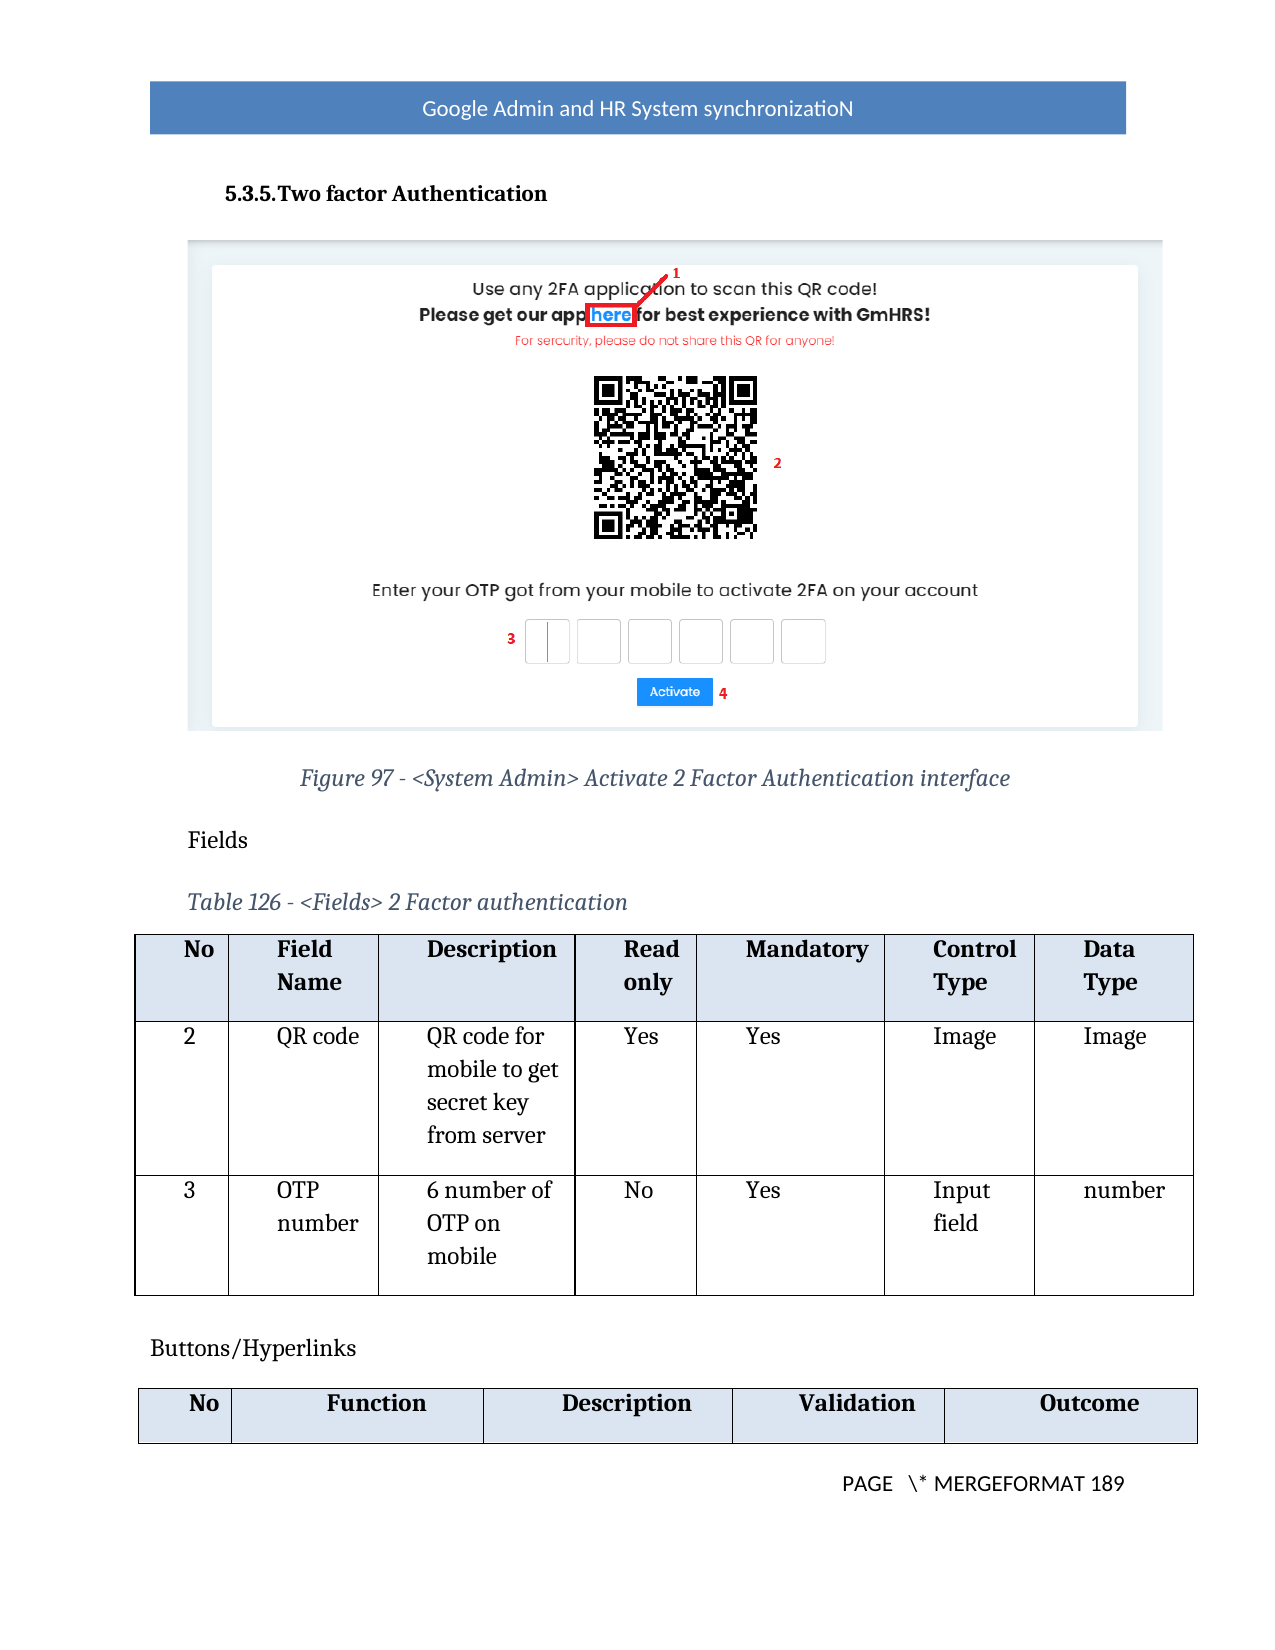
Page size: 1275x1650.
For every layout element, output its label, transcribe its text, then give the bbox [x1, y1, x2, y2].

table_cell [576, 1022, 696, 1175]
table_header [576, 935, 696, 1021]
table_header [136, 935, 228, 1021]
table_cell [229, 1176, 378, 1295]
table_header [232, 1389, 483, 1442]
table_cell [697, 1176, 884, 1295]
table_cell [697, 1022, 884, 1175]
list Buttons/Hyperlinks [150, 1296, 1125, 1363]
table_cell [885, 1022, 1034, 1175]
text Table 126 - <Fields> 2 Factor authentication [150, 888, 1125, 917]
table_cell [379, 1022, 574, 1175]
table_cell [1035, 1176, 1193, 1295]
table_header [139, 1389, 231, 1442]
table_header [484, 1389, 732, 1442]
subtitle Two factor Authentication [225, 181, 1125, 207]
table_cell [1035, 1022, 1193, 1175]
list Fields [187, 826, 1125, 854]
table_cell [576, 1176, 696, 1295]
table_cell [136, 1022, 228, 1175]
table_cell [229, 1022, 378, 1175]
text Figure 97 - <System Admin> Activate 2 Factor Authentication interface [262, 763, 1125, 792]
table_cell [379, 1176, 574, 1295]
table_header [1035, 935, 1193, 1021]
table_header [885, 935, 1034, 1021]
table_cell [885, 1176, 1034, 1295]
picture [187, 240, 1163, 731]
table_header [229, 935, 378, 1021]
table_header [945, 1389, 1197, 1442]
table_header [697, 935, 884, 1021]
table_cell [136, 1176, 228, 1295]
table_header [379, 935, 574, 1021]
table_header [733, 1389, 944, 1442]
